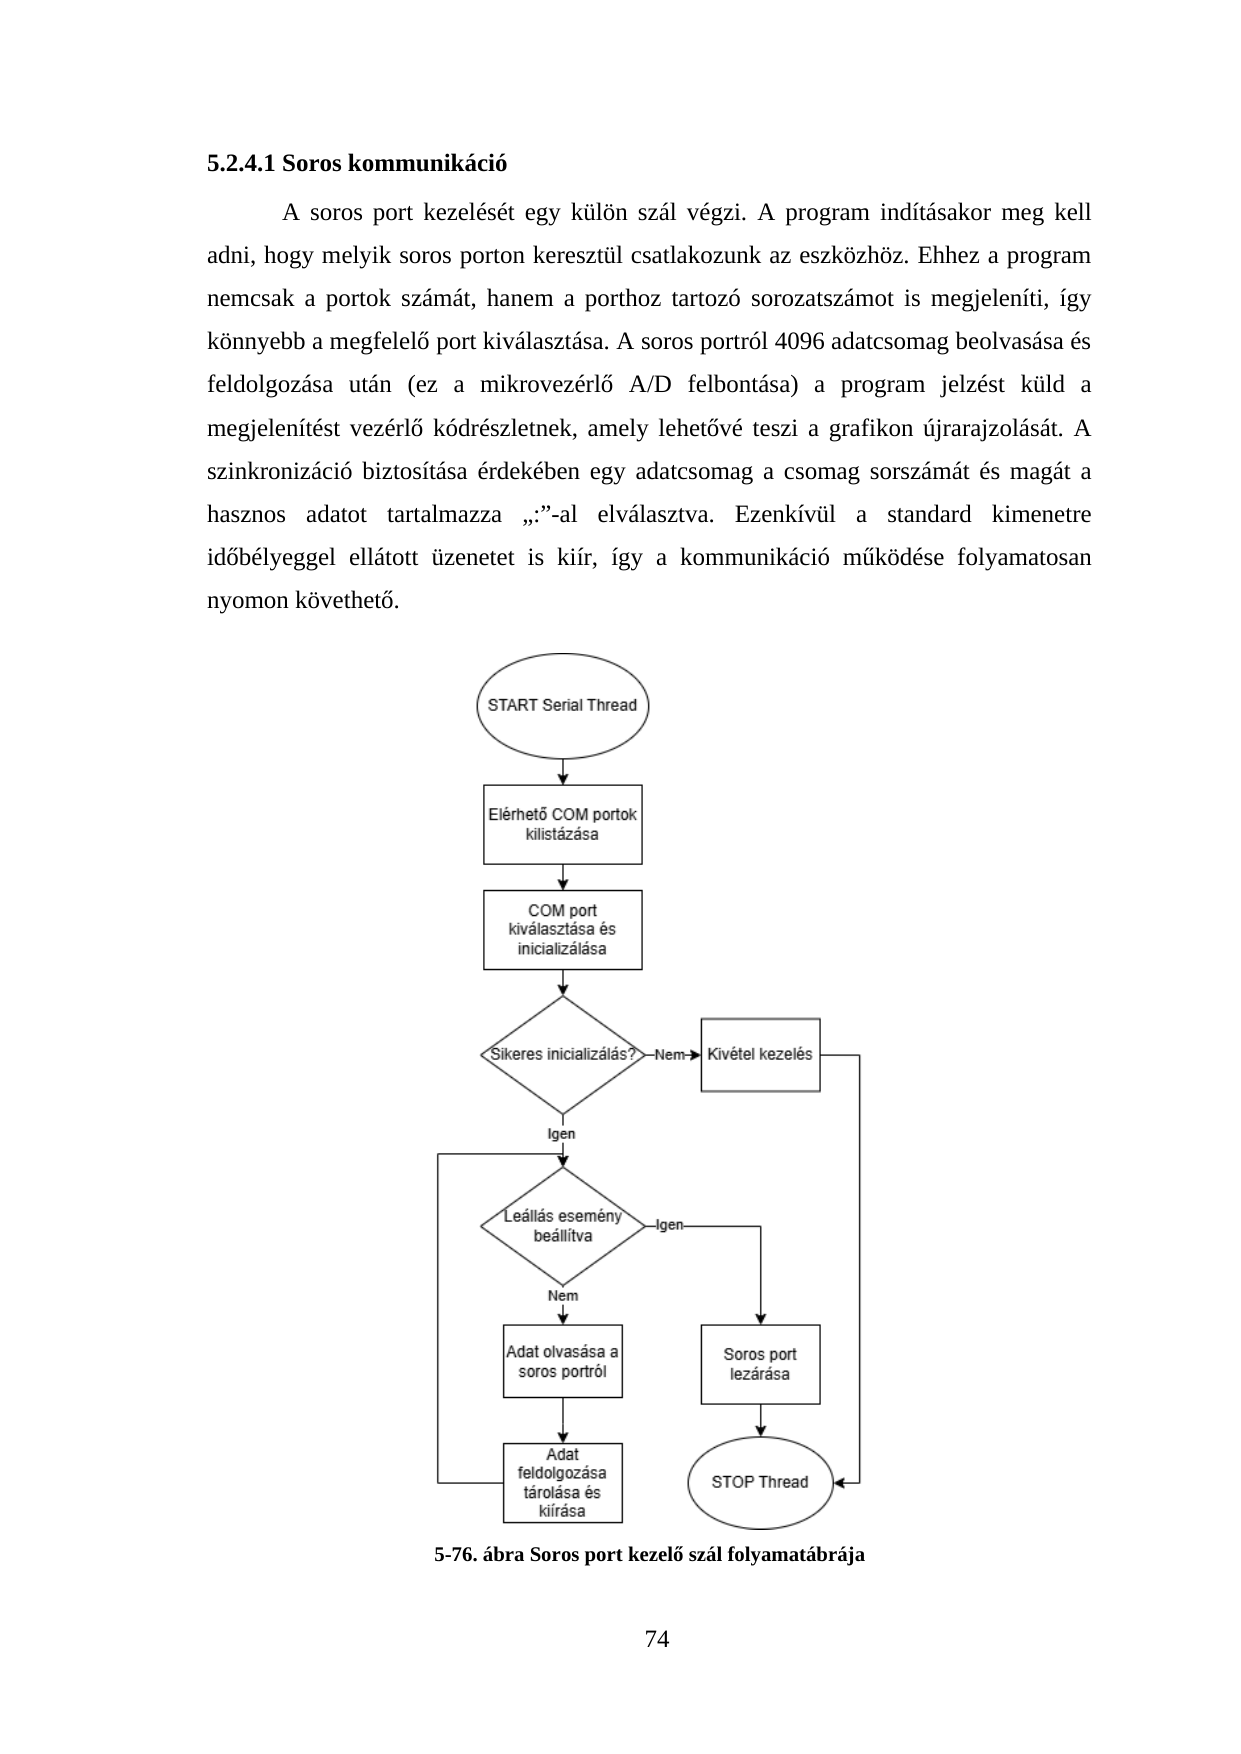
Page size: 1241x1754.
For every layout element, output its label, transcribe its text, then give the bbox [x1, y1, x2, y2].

picture [428, 653, 871, 1530]
text A soros port kezelését egy külön szál végzi. A program indításakor meg kell adni, hogy melyik soros porton keresztül csatlakozunk az eszközhöz. Ehhez a program nemcsak a portok számát, hanem a porthoz tartozó sorozatszámot is megjeleníti, így könnyebb a megfelelő port kiválasztása. A soros portról 4096 adatcsomag beolvasása és feldolgozása után (ez a mikrovezérlő A/D felbontása) a program jelzést küld a megjelenítést vezérlő kódrészletnek, amely lehetővé teszi a grafikon újrarajzolását. A szinkronizáció biztosítása érdekében egy adatcsomag a csomag sorszámát és magát a hasznos adatot tartalmazza „:”-al elválasztva. Ezenkívül a standard kimenetre időbélyeggel ellátott üzenetet is kiír, így a kommunikáció működése folyamatosan nyomon követhető. [207, 197, 1092, 614]
subtitle Soros kommunikáció [207, 148, 1092, 176]
